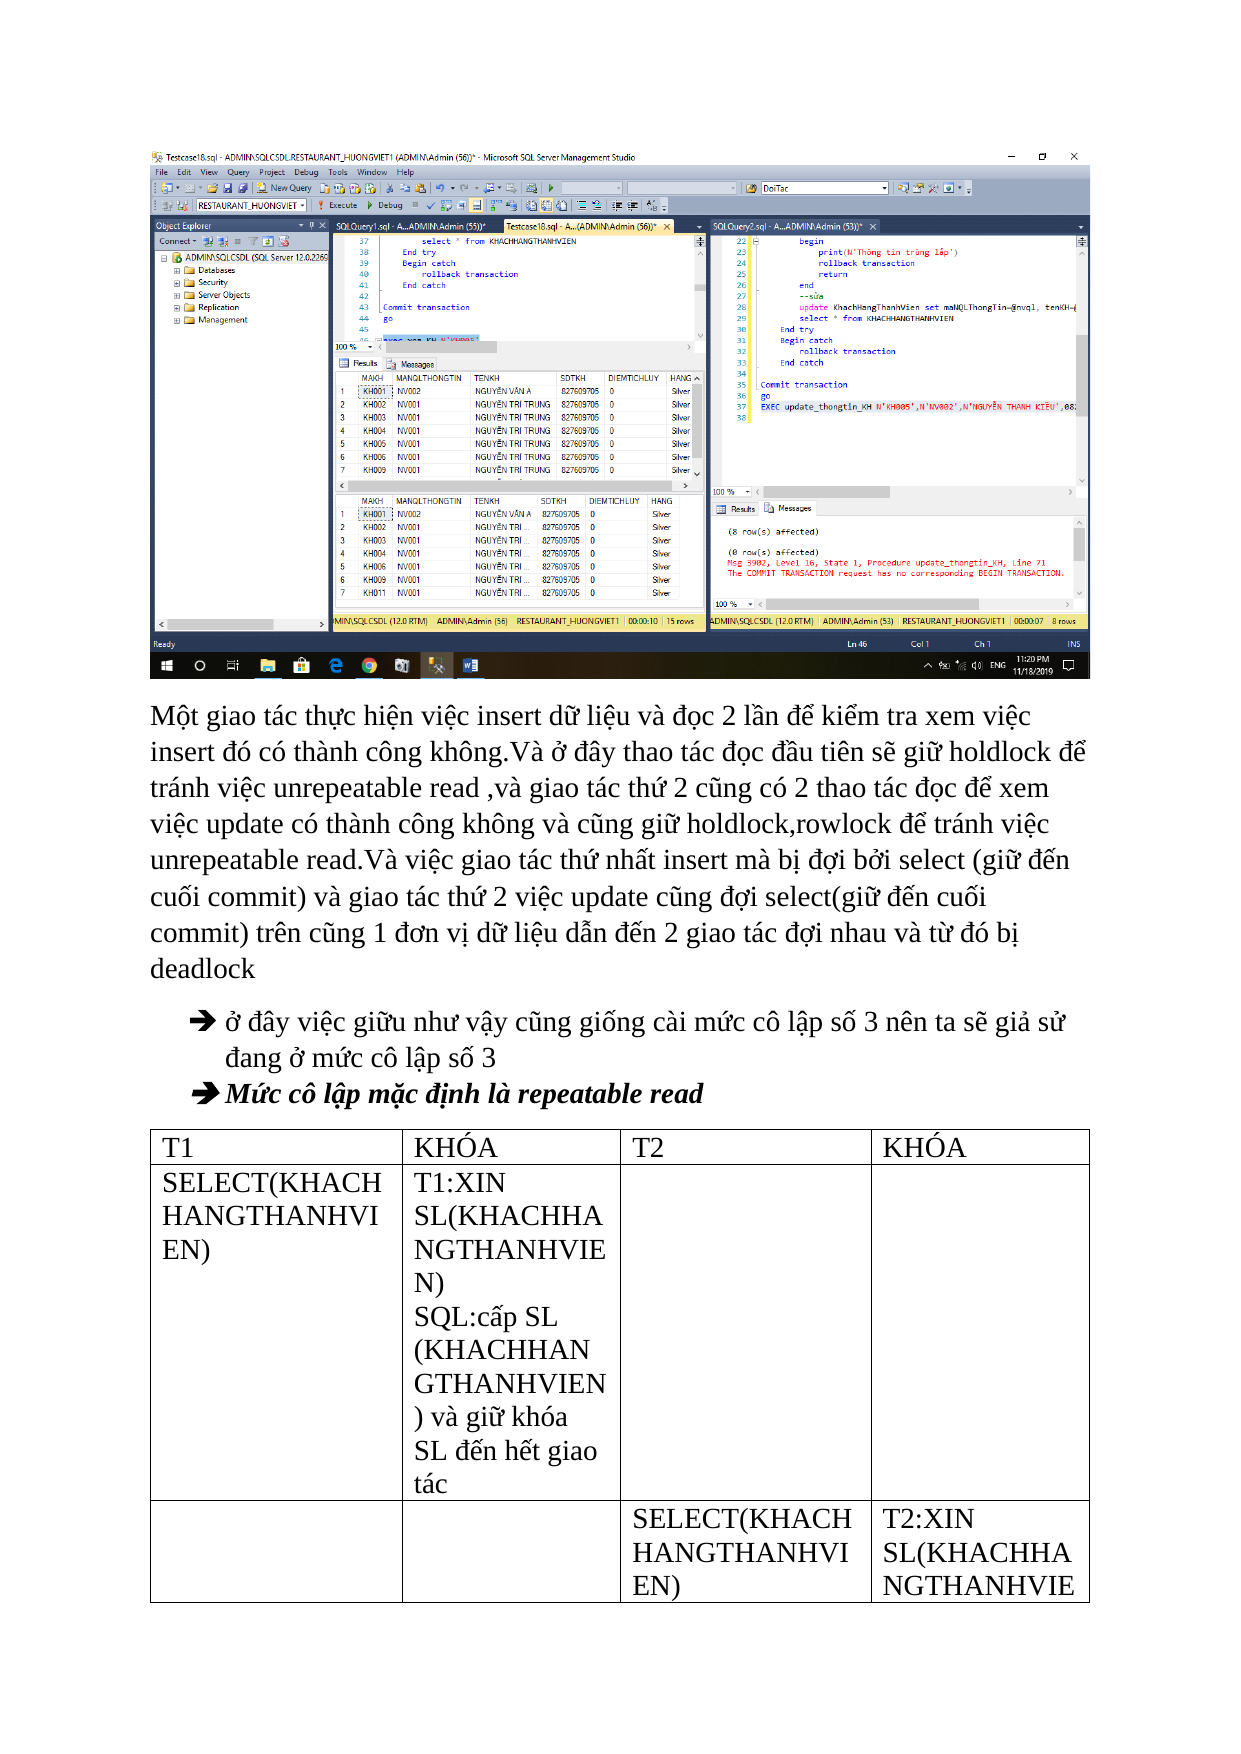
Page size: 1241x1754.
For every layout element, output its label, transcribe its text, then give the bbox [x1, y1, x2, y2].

table_header T1 [151, 1130, 402, 1164]
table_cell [621, 1501, 871, 1602]
list ở đây việc giữu như vậy cũng giống cài mức cô lập số 3 nên ta sẽ giả sử đang ở mức cô lập số 3 [187, 1004, 1090, 1073]
table_header T2 [621, 1130, 871, 1164]
table_cell [151, 1501, 402, 1602]
table_cell [403, 1501, 620, 1602]
picture [150, 150, 1091, 679]
table_header KHÓA [872, 1130, 1089, 1164]
table_cell SELECT(KHACHHANGTHANHVIEN) [151, 1165, 402, 1500]
text Một giao tác thực hiện việc insert dữ liệu và đọc 2 lần để kiểm tra xem việc insert đó có thành công không.Và ở đây thao tác đọc đầu tiên sẽ giữ holdlock để tránh việc unrepeatable read ,và giao tác thứ 2 cũng có 2 thao tác đọc để xem việc update có thành công không và cũng giữ holdlock,rowlock để tránh việc unrepeatable read.Và việc giao tác thứ nhất insert mà bị đợi bởi select (giữ đến cuối commit) và giao tác thứ 2 việc update cũng đợi select(giữ đến cuối commit) trên cũng 1 đơn vị dữ liệu dẫn đến 2 giao tác đợi nhau và từ đó bị deadlock [150, 698, 1090, 984]
list Mức cô lập mặc định là repeatable read [187, 1076, 1090, 1110]
table_header KHÓA [403, 1130, 620, 1164]
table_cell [872, 1501, 1089, 1602]
table_cell [872, 1165, 1089, 1500]
table_cell [621, 1165, 871, 1500]
table_cell T1:XIN SL(KHACHHANGTHANHVIEN) SQL:cấp SL (KHACHHANGTHANHVIEN) và giữ khóa SL đến hết giao tác [403, 1165, 620, 1500]
